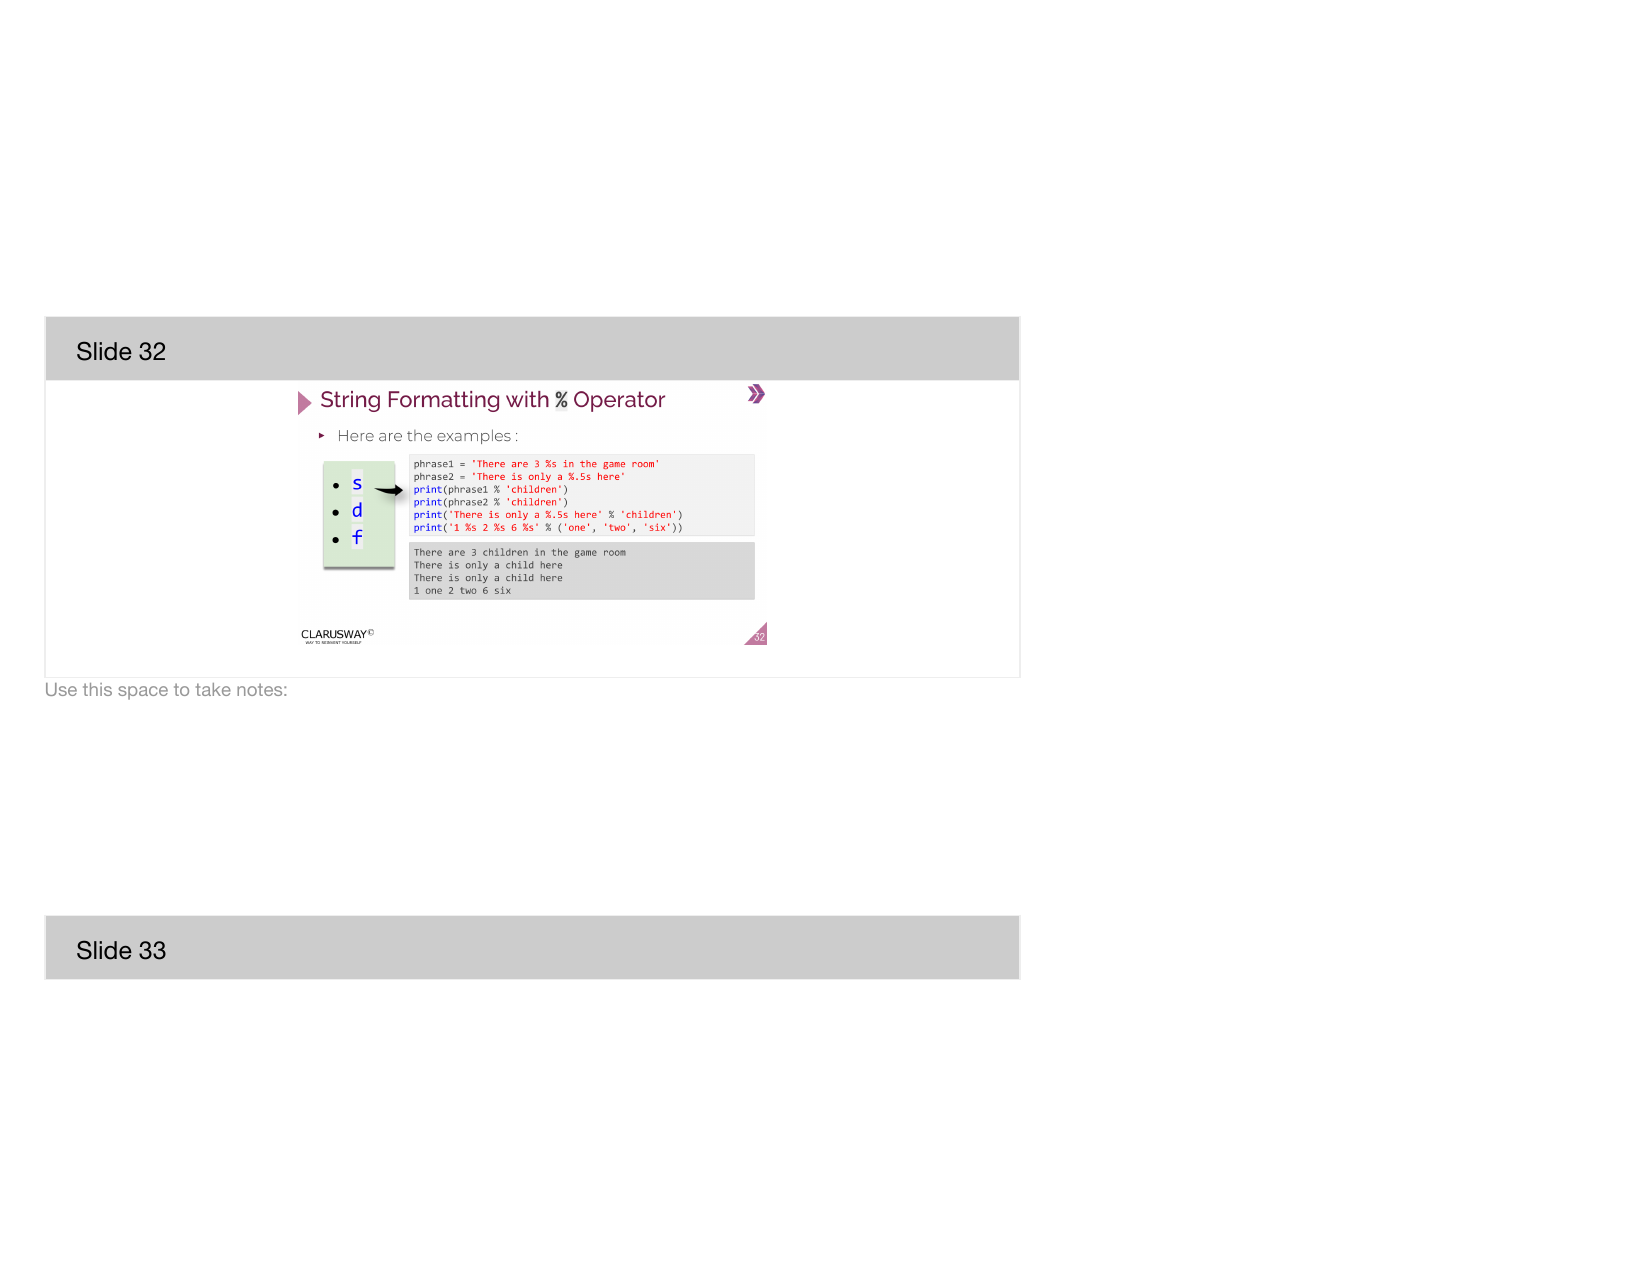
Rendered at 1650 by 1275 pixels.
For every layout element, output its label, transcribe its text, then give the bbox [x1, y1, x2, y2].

text Use this space to take notes: [44, 678, 1500, 702]
table_header Slide 32 [46, 317, 1019, 380]
table_header Slide 33 [46, 916, 1019, 979]
table_cell [46, 381, 1019, 676]
picture [298, 381, 767, 645]
